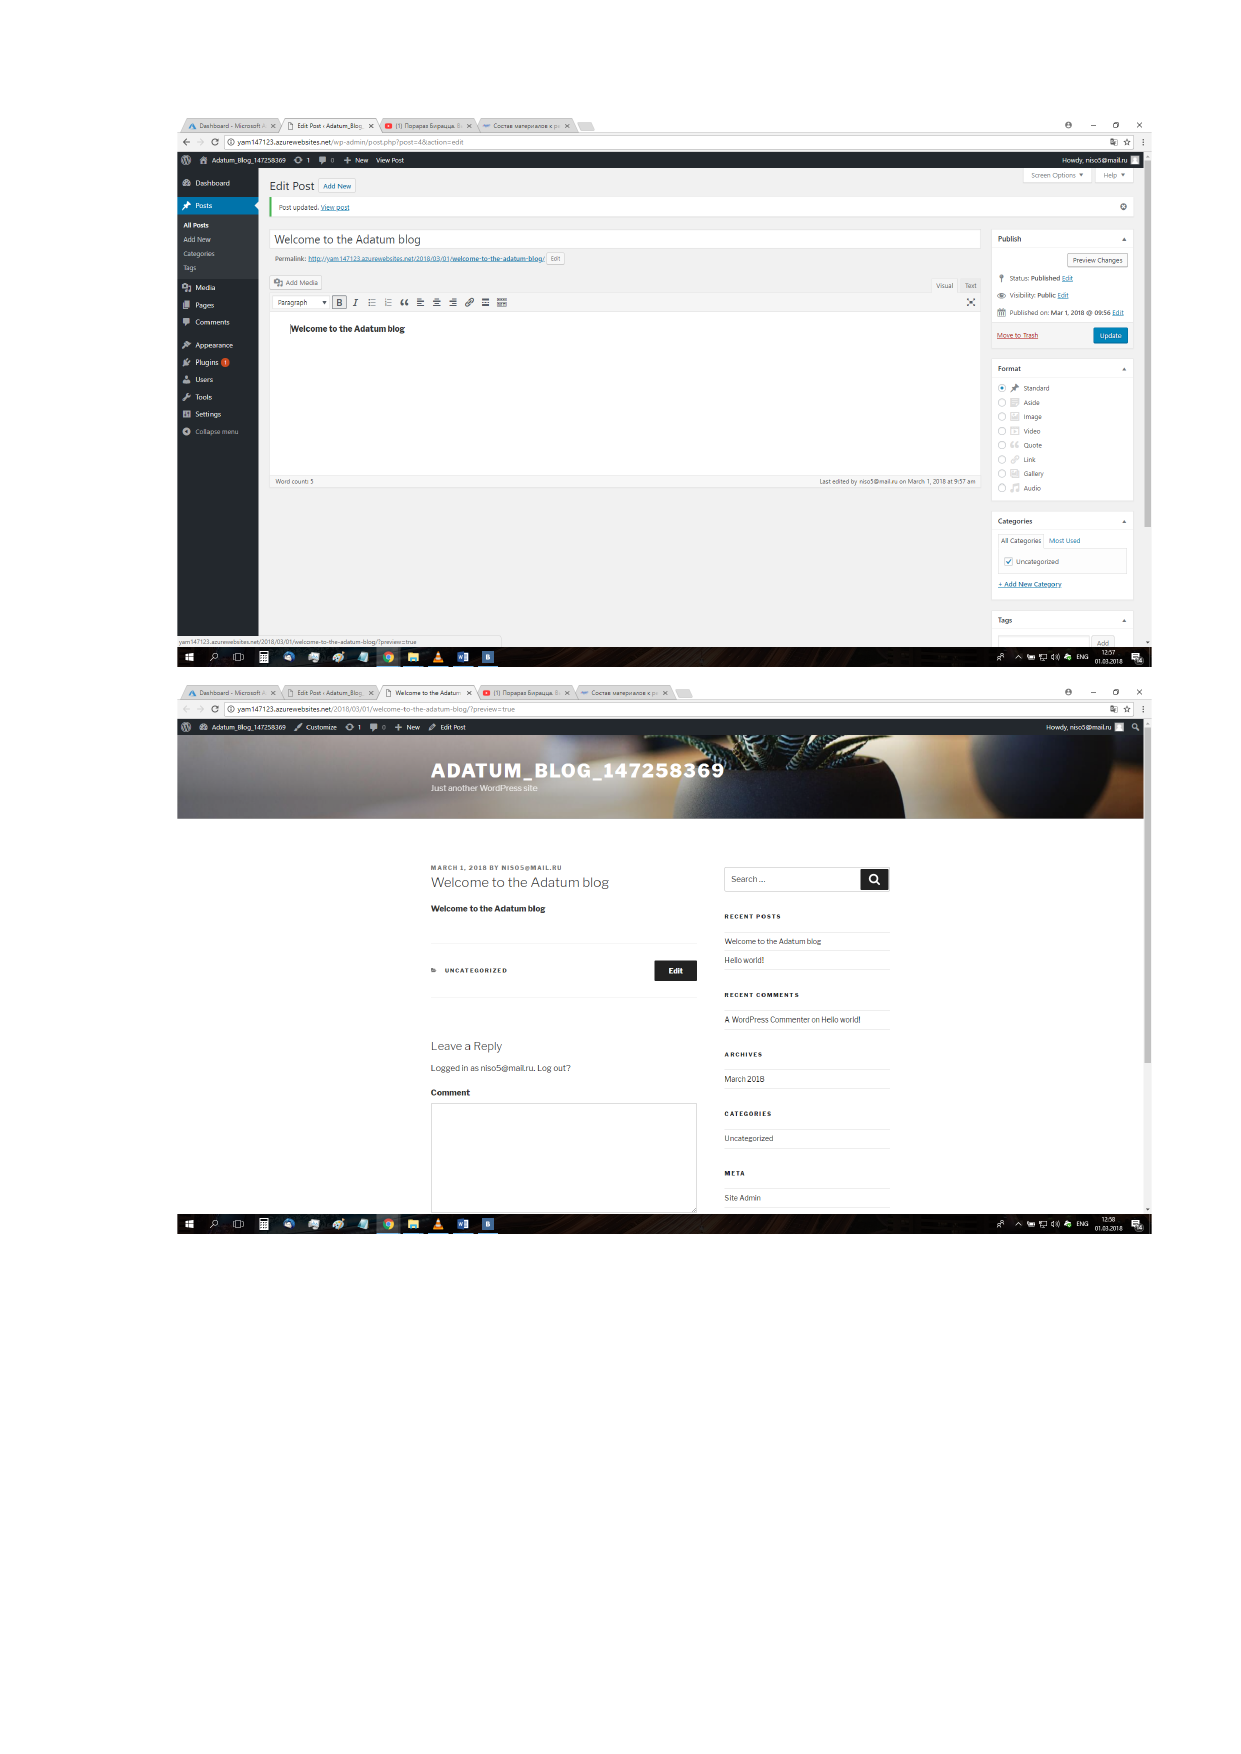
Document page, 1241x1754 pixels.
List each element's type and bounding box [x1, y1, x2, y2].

picture [177, 685, 1152, 1234]
picture [177, 118, 1152, 667]
